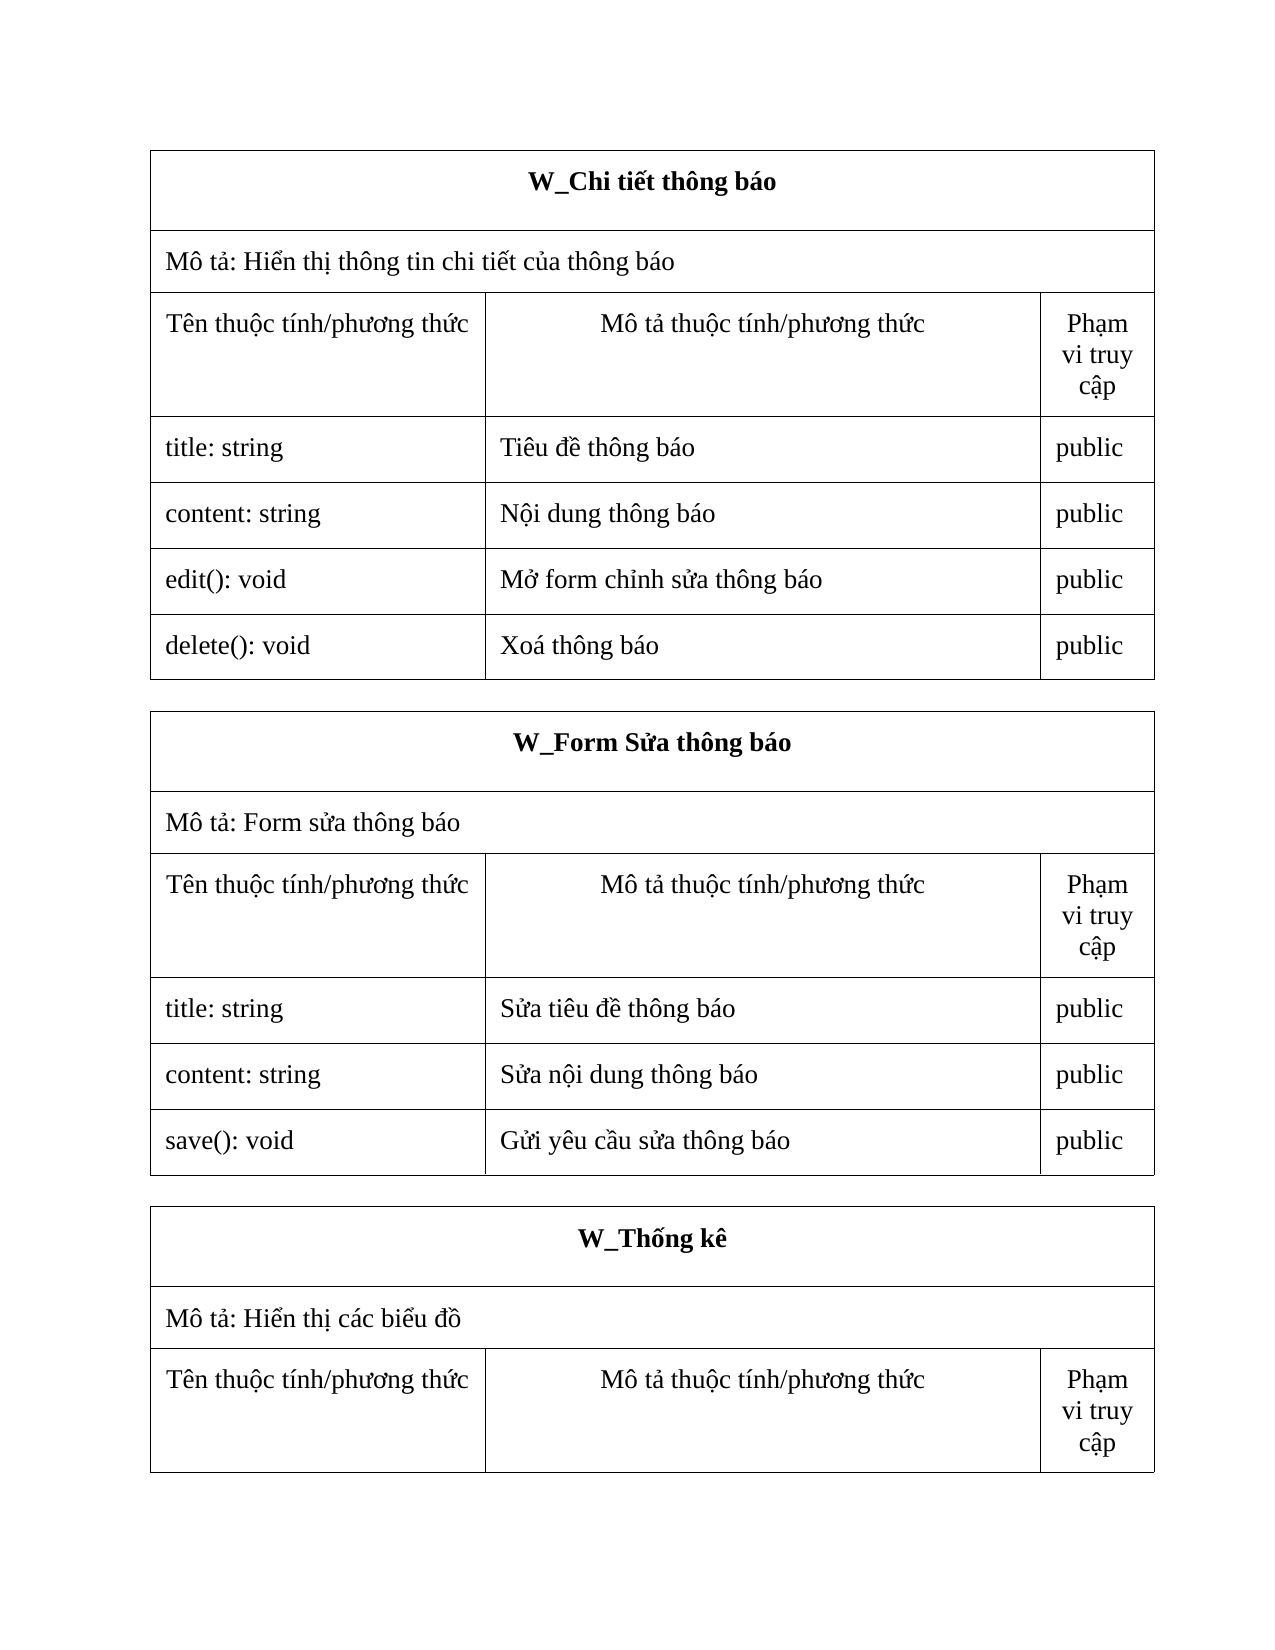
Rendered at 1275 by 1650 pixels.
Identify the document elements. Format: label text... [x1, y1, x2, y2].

table_cell Sửa nội dung thông báo [486, 1044, 1040, 1108]
table_cell content: string [151, 1044, 485, 1108]
table_cell Mô tả thuộc tính/phương thức [486, 1349, 1040, 1472]
table_cell Phạm vi truy cập [1041, 1349, 1154, 1472]
table_cell edit(): void [151, 549, 485, 613]
table_cell Mở form chỉnh sửa thông báo [486, 549, 1040, 613]
table_cell Xoá thông báo [486, 615, 1040, 679]
table_cell delete(): void [151, 615, 485, 679]
table_cell public [1041, 483, 1154, 547]
table_header W_Chi tiết thông báo [151, 151, 1154, 230]
table_cell Tên thuộc tính/phương thức [151, 854, 485, 977]
table_cell Tiêu đề thông báo [486, 417, 1040, 482]
table_cell Nội dung thông báo [486, 483, 1040, 547]
table_cell Mô tả: Form sửa thông báo [151, 792, 1154, 853]
table_cell public [1041, 1110, 1154, 1174]
table_cell title: string [151, 978, 485, 1043]
table_cell Tên thuộc tính/phương thức [151, 1349, 485, 1472]
table_cell Phạm vi truy cập [1041, 854, 1154, 977]
table_header W_Form Sửa thông báo [151, 712, 1154, 791]
table_cell Mô tả thuộc tính/phương thức [486, 293, 1040, 416]
table_cell save(): void [151, 1110, 485, 1174]
table_cell public [1041, 978, 1154, 1043]
table_cell Mô tả: Hiển thị thông tin chi tiết của thông báo [151, 231, 1154, 292]
table_cell Mô tả: Hiển thị các biểu đồ [151, 1287, 1154, 1348]
table_cell Mô tả thuộc tính/phương thức [486, 854, 1040, 977]
table_cell title: string [151, 417, 485, 482]
table_cell public [1041, 615, 1154, 679]
table_cell public [1041, 1044, 1154, 1108]
table_cell content: string [151, 483, 485, 547]
table_cell Tên thuộc tính/phương thức [151, 293, 485, 416]
table_cell Phạm vi truy cập [1041, 293, 1154, 416]
table_cell Gửi yêu cầu sửa thông báo [486, 1110, 1040, 1174]
table_cell public [1041, 549, 1154, 613]
table_header W_Thống kê [151, 1207, 1154, 1286]
table_cell Sửa tiêu đề thông báo [486, 978, 1040, 1043]
table_cell public [1041, 417, 1154, 482]
